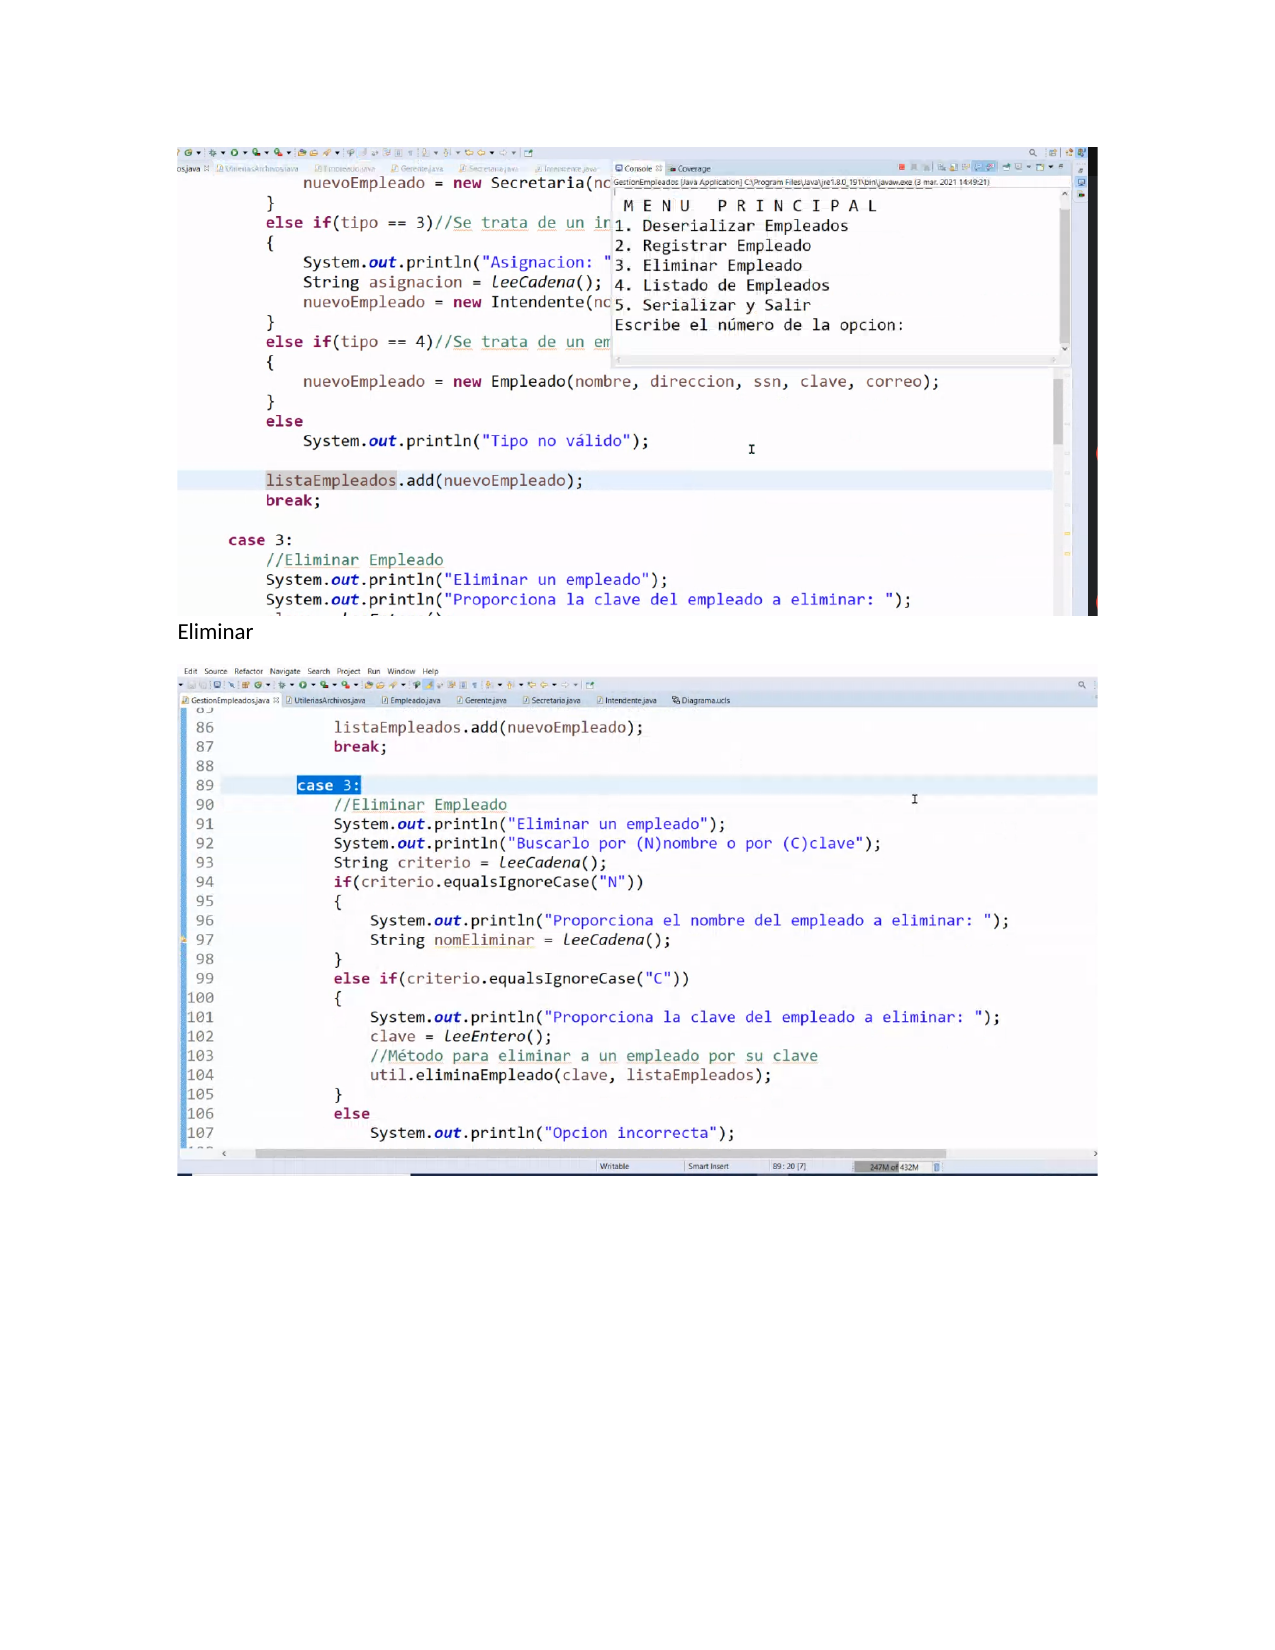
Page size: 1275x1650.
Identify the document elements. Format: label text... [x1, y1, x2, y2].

text Eliminar [177, 616, 1098, 645]
picture [177, 664, 1098, 1176]
picture [177, 147, 1098, 616]
